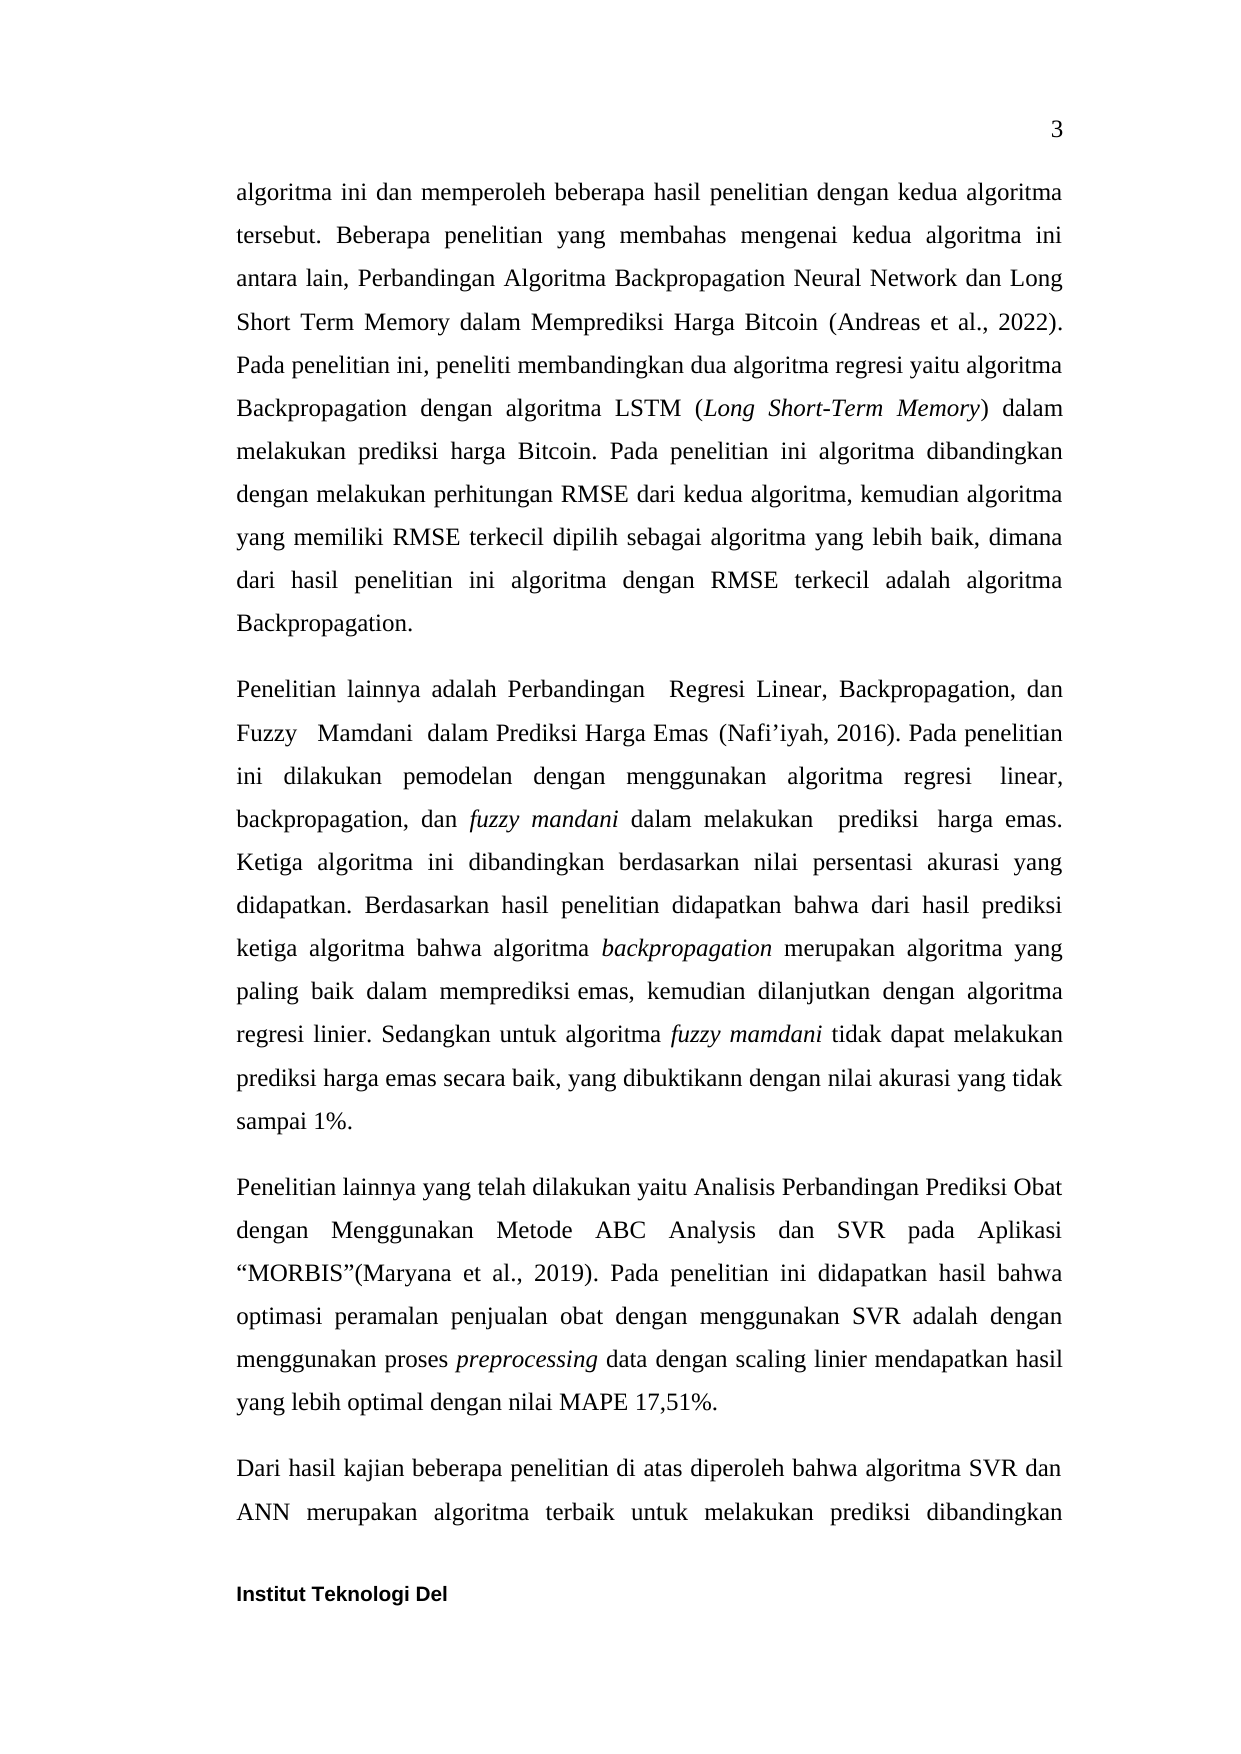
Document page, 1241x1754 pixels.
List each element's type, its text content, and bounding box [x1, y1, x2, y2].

text Penelitian lainnya adalah Perbandingann Regresi Linear, Backpropagation, dan Fuzzyy Mamdanii dalam Prediksi Harga Emass(Nafi’iyah, 2016). Pada penelitian ini dilakukan pemodelan dengan menggunakan algoritma regresii linear, backpropagation, dan fuzzy mandani dalam melakukann prediksii harga emas. Ketiga algoritma ini dibandingkan berdasarkan nilai persentasi akurasi yang didapatkan. Berdasarkan hasil penelitian didapatkan bahwa dari hasil prediksi ketiga algoritma bahwa algoritma backpropagation merupakan algoritma yang paling baik dalam memprediksiiemas, kemudian dilanjutkan dengan algoritma regresi linier. Sedangkan untuk algoritma fuzzy mamdani tidak dapat melakukan prediksi harga emas secara baik, yang dibuktikann dengan nilai akurasi yang tidak sampai 1%. [236, 674, 1063, 1134]
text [236, 177, 1063, 637]
text Penelitian lainnya yang telah dilakukan yaitu Analisis Perbandingan Prediksi Obat dengan Menggunakan Metode ABC Analysis dan SVR pada Aplikasi “MORBIS”(Maryana et al., 2019). Pada penelitian ini didapatkan hasil bahwa optimasi peramalan penjualan obat dengan menggunakan SVR adalah dengan menggunakan proses preprocessing data dengan scaling linier mendapatkan hasil yang lebih optimal dengan nilai MAPE 17,51%. [236, 1172, 1063, 1416]
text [236, 1453, 1063, 1525]
